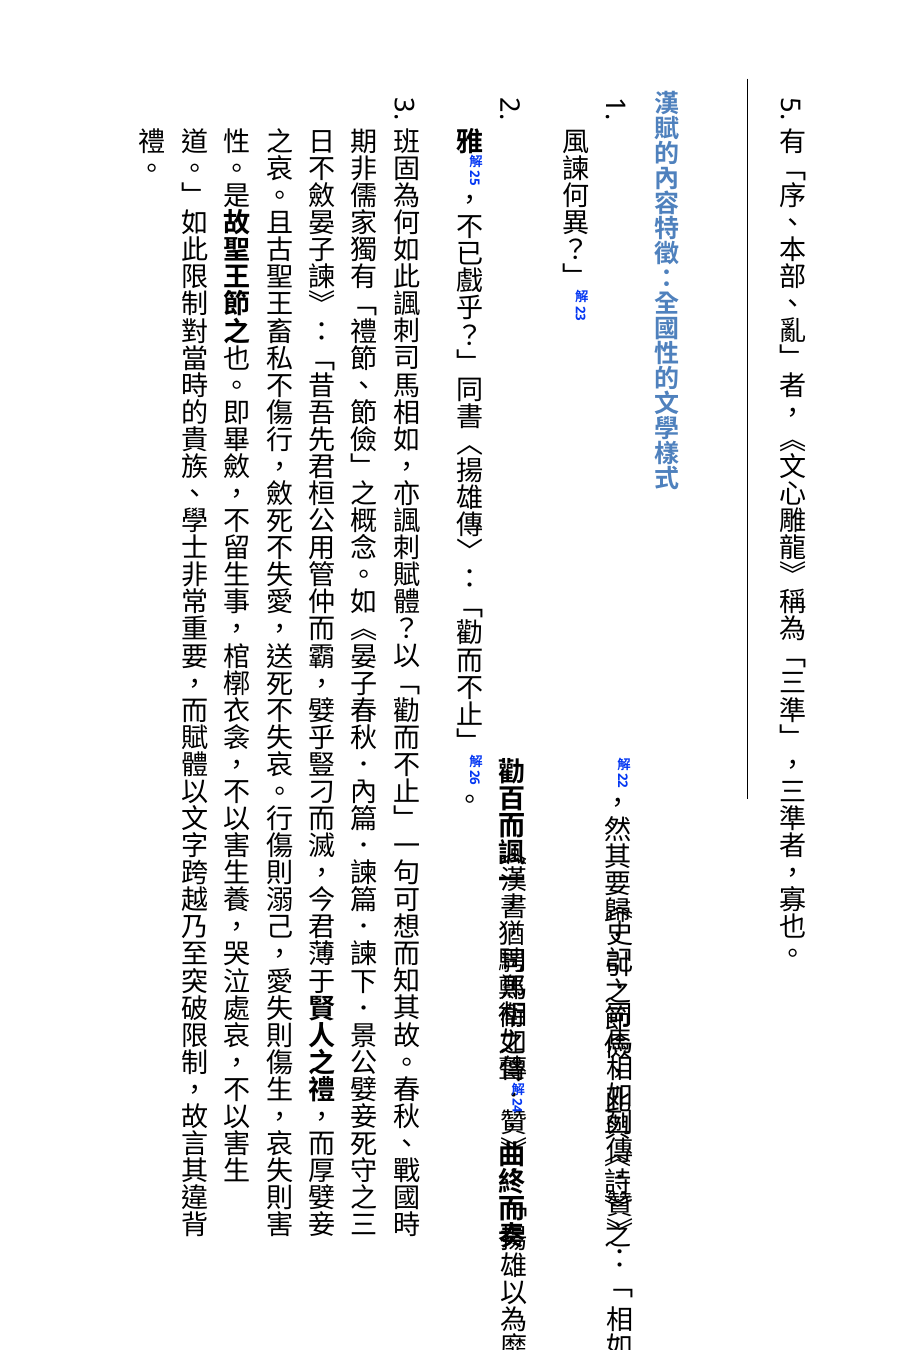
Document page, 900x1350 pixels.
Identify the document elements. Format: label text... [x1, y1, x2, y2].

text 3. 班固為何如此諷刺司馬相如，亦諷刺賦體？以「勸而不止」一句可想而知其故。春秋、戰國時期非儒家獨有「禮節、節儉」之概念。如《晏子春秋．內篇．諫篇．諫下．景公嬖妾死守之三日不斂晏子諫》：「昔吾先君桓公用管仲而霸，嬖乎豎刁而滅，今君薄于賢人之禮，而厚嬖妾之哀。且古聖王畜私不傷行，斂死不失愛，送死不失哀。行傷則溺己，愛失則傷生，哀失則害性。是故聖王節之也。即畢斂，不留生事，棺槨衣衾，不以害生養，哭泣處哀，不以害生道。」如此限制對當時的貴族、學士非常重要，而賦體以文字跨越乃至突破限制，故言其違背禮。 [132, 97, 424, 1260]
text 1. 《史記．司馬相如列傳．贊》：「 相如雖多虛辭濫說解22，然其要歸，引之節儉，此與《詩》之風諫何異？」解23 [556, 97, 635, 1260]
text 5. 有「序、本部、亂」者，《文心雕龍》稱為「三準」，三準者，寡也。 [773, 97, 810, 1260]
text 2. 《漢書．司馬相如傳．贊》：「 揚雄以為靡麗之賦，勸百而諷一，猶騁鄭衛之聲解24，曲終而奏雅解25，不已戲乎？」同書〈揚雄傳〉：「勸而不止」解26。 [450, 97, 529, 1260]
subtitle 漢賦的內容特徵：全國性的文學樣式 [648, 90, 682, 1260]
